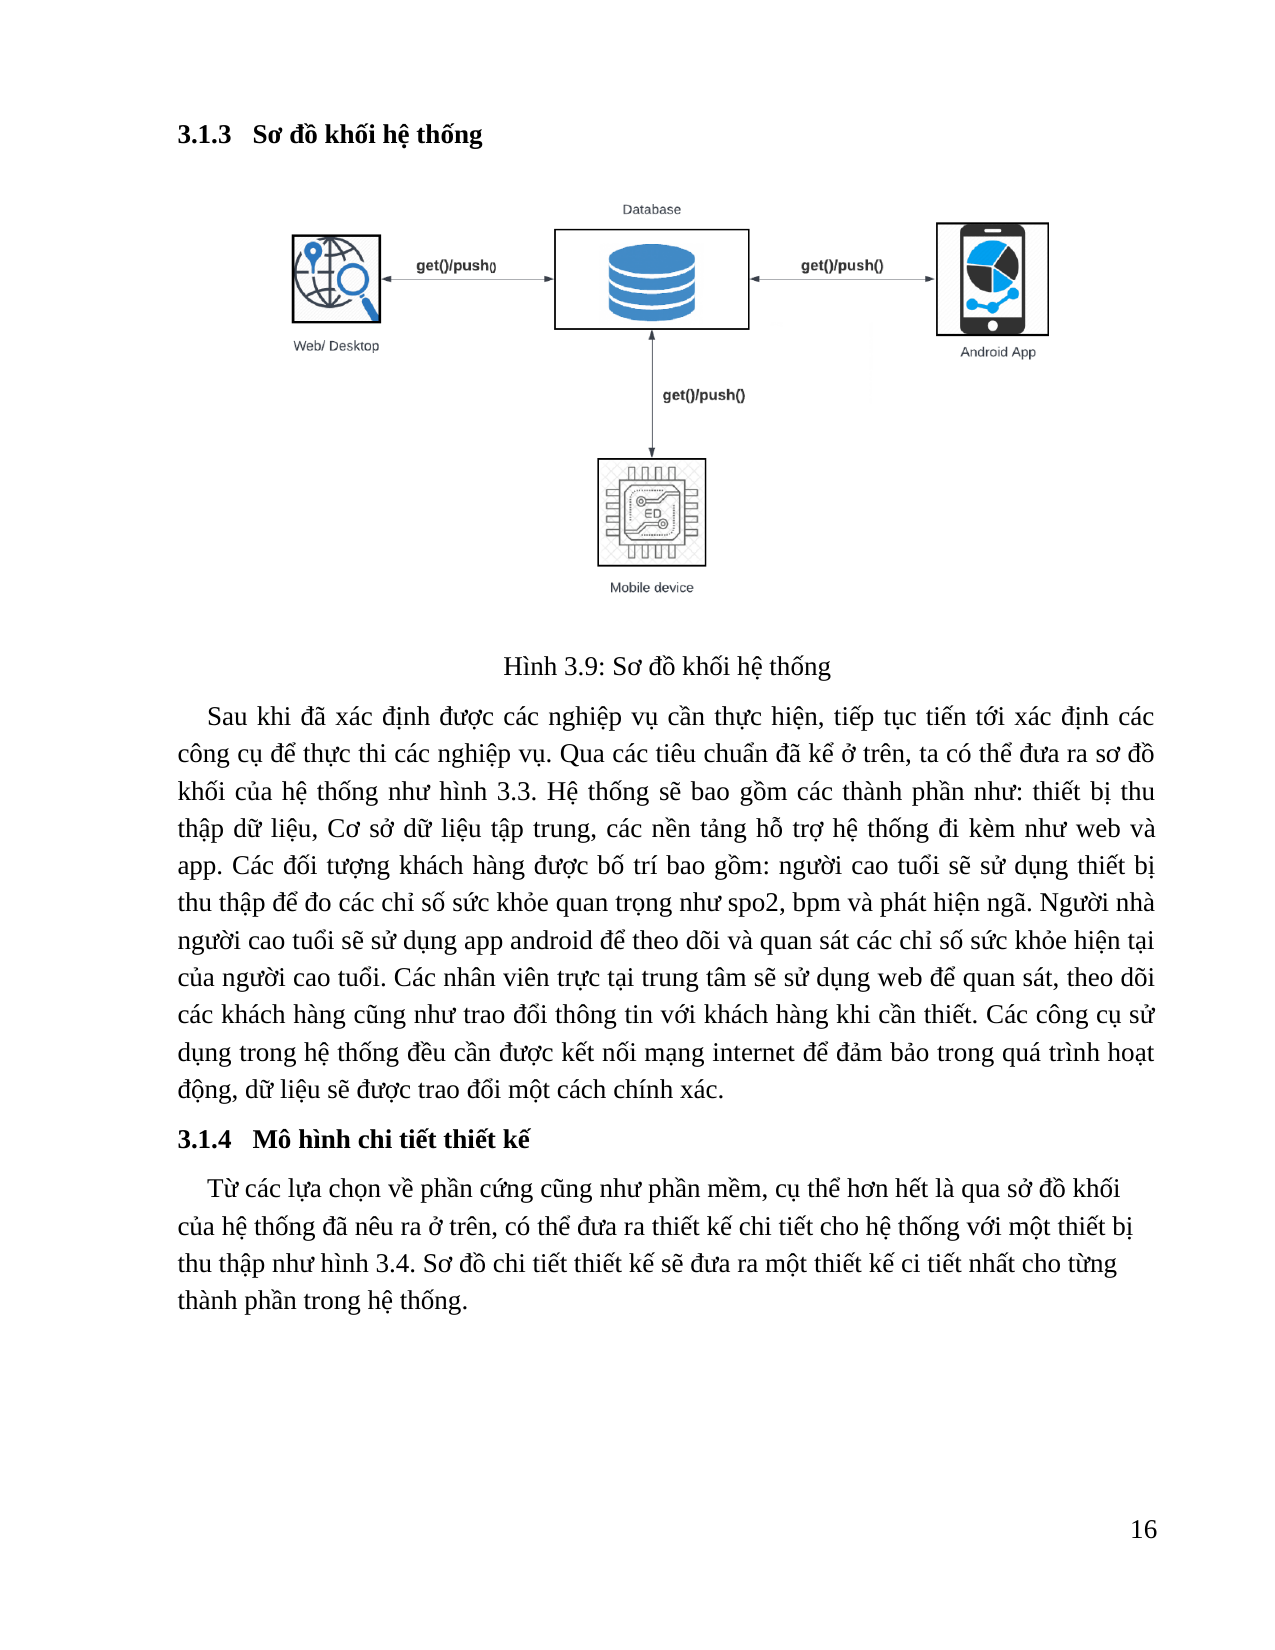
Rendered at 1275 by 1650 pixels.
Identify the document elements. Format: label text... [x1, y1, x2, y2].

text Sau khi đã xác định được các nghiệp vụ cần thực hiện, tiếp tục tiến tới xác định các công cụ để thực thi các nghiệp vụ. Qua các tiêu chuẩn đã kể ở trên, ta có thể đưa ra sơ đồ khối của hệ thống như hình 3.3. Hệ thống sẽ bao gồm các thành phần như: thiết bị thu thập dữ liệu, Cơ sở dữ liệu tập trung, các nền tảng hỗ trợ hệ thống đi kèm như web và app. Các đối tượng khách hàng được bố trí bao gồm: người cao tuổi sẽ sử dụng thiết bị thu thập để đo các chỉ số sức khỏe quan trọng như spo2, bpm và phát hiện ngã. Người nhà người cao tuổi sẽ sử dụng app android để theo dõi và quan sát các chỉ số sức khỏe hiện tại của người cao tuổi. Các nhân viên trực tại trung tâm sẽ sử dụng web để quan sát, theo dõi các khách hàng cũng như trao đổi thông tin với khách hàng khi cần thiết. Các công cụ sử dụng trong hệ thống đều cần được kết nối mạng internet để đảm bảo trong quá trình hoạt động, dữ liệu sẽ được trao đổi một cách chính xác. [177, 700, 1157, 1104]
list Từ các lựa chọn về phần cứng cũng như phần mềm, cụ thể hơn hết là qua sở đồ khối của hệ thống đã nêu ra ở trên, có thể đưa ra thiết kế chi tiết cho hệ thống với một thiết bị thu thập như hình 3.4. Sơ đồ chi tiết thiết kế sẽ đưa ra một thiết kế ci tiết nhất cho từng thành phần trong hệ thống. [177, 1173, 1157, 1316]
picture [237, 167, 1097, 632]
subtitle Sơ đồ khối hệ thống [177, 118, 1157, 149]
subtitle Mô hình chi tiết thiết kế [177, 1123, 1157, 1154]
